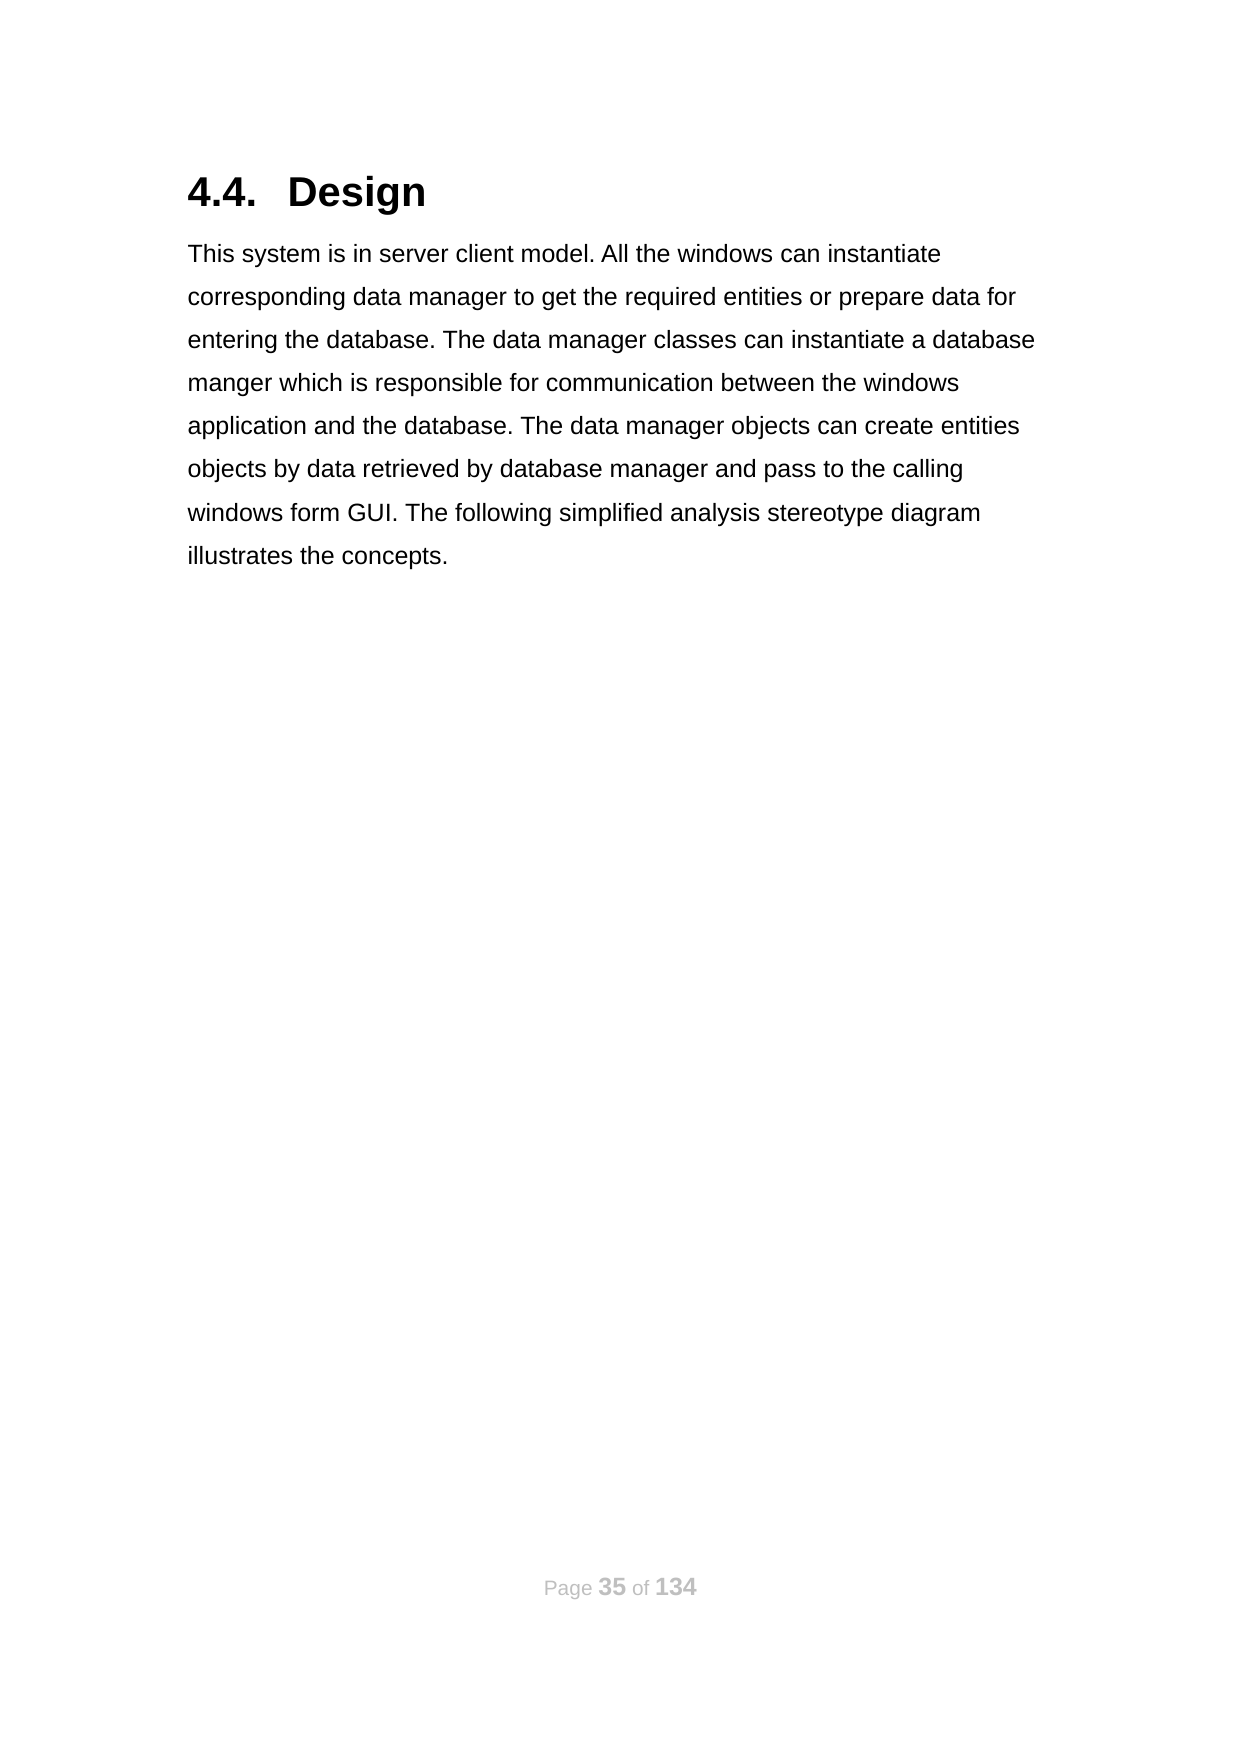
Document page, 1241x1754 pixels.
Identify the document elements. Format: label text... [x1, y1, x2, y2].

subtitle Design [187, 167, 1053, 215]
text This system is in server client model. All the windows can instantiate corresponding data manager to get the required entities or prepare data for entering the database. The data manager classes can instantiate a database manger which is responsible for communication between the windows application and the database. The data manager objects can create entities objects by data retrieved by database manager and pass to the calling windows form GUI. The following simplified analysis stereotype diagram illustrates the concepts. [187, 239, 1053, 569]
